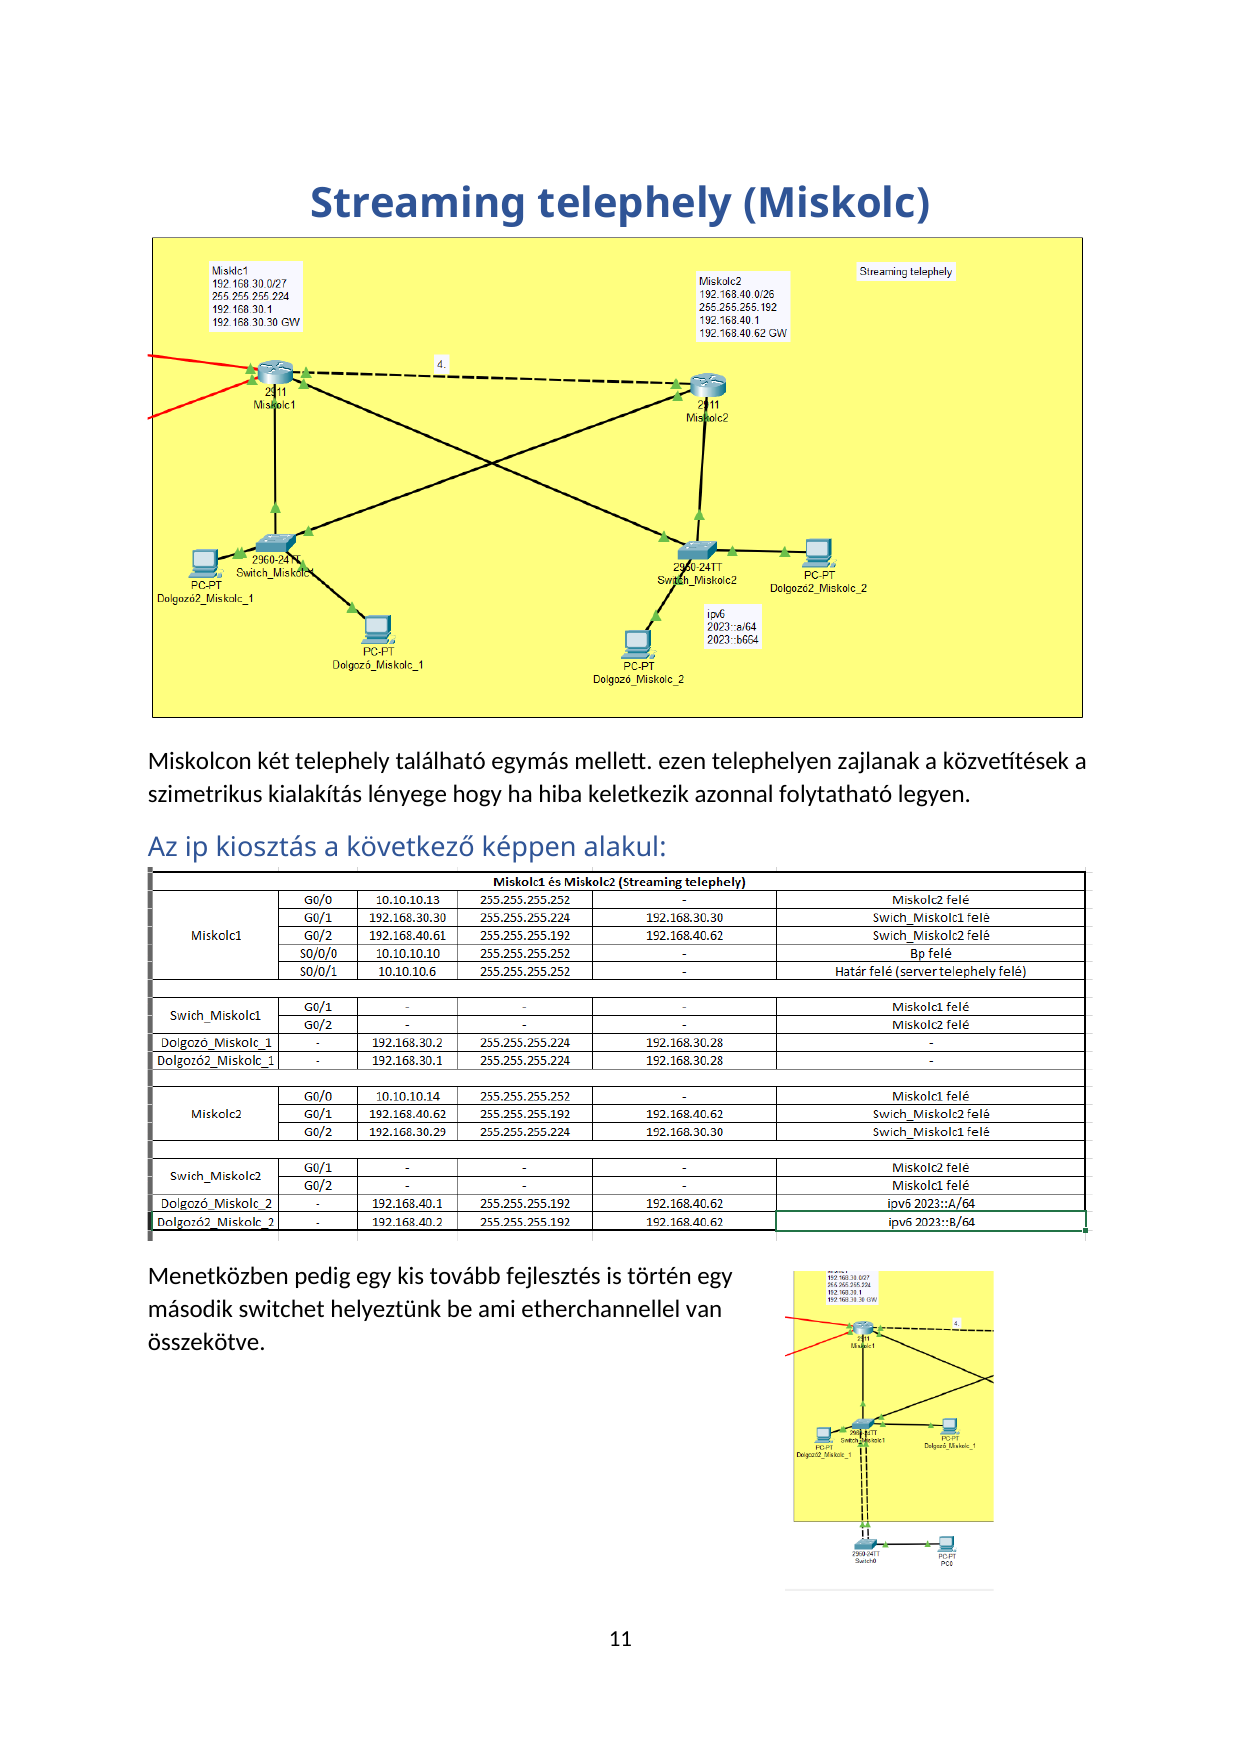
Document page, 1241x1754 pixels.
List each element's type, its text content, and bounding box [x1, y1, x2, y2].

subtitle Streaming telephely (Miskolc) [148, 173, 1092, 229]
subtitle Az ip kiosztás a következő képpen alakul: [148, 828, 1092, 865]
picture [147, 233, 1093, 727]
text Miskolcon két telephely található egymás mellett. ezen telephelyen zajlanak a közvetítések a szimetrikus kialakítás lényege hogy ha hiba keletkezik azonnal folytatható legyen. [148, 745, 1092, 809]
text Menetközben pedig egy kis tovább fejlesztés is történ egy második switchet helyeztünk be ami etherchannellel van összekötve. [148, 1260, 1092, 1356]
picture [785, 1271, 994, 1591]
picture [147, 867, 1093, 1241]
